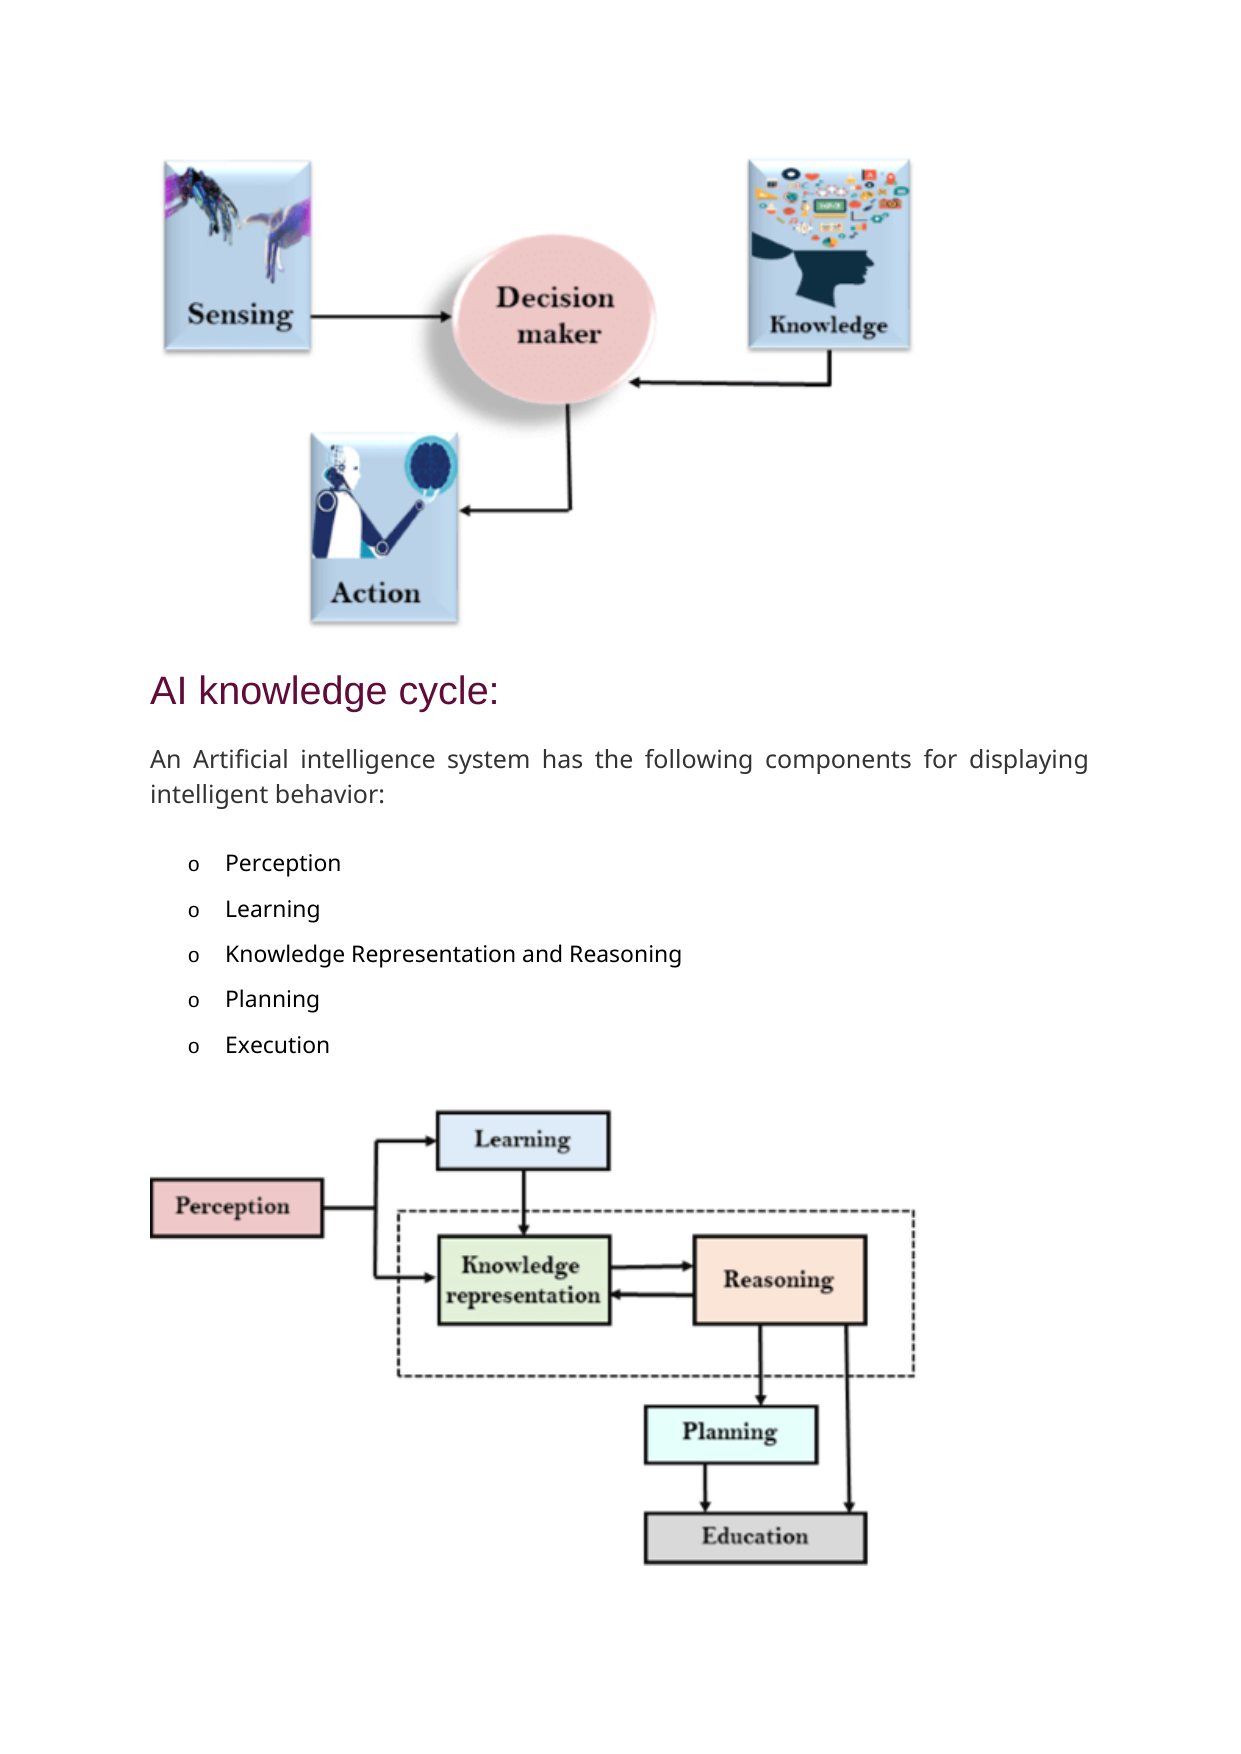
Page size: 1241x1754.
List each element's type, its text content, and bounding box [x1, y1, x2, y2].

subtitle AI knowledge cycle: [150, 667, 1090, 713]
list Perception [187, 839, 1090, 878]
list Learning [187, 885, 1090, 924]
picture [150, 1088, 932, 1566]
list Planning [187, 975, 1090, 1014]
list Execution [187, 1021, 1090, 1060]
list Knowledge Representation and Reasoning [187, 930, 1090, 969]
text An Artificial intelligence system has the following components for displaying intelligent behavior: [150, 742, 1090, 810]
picture [150, 150, 932, 634]
